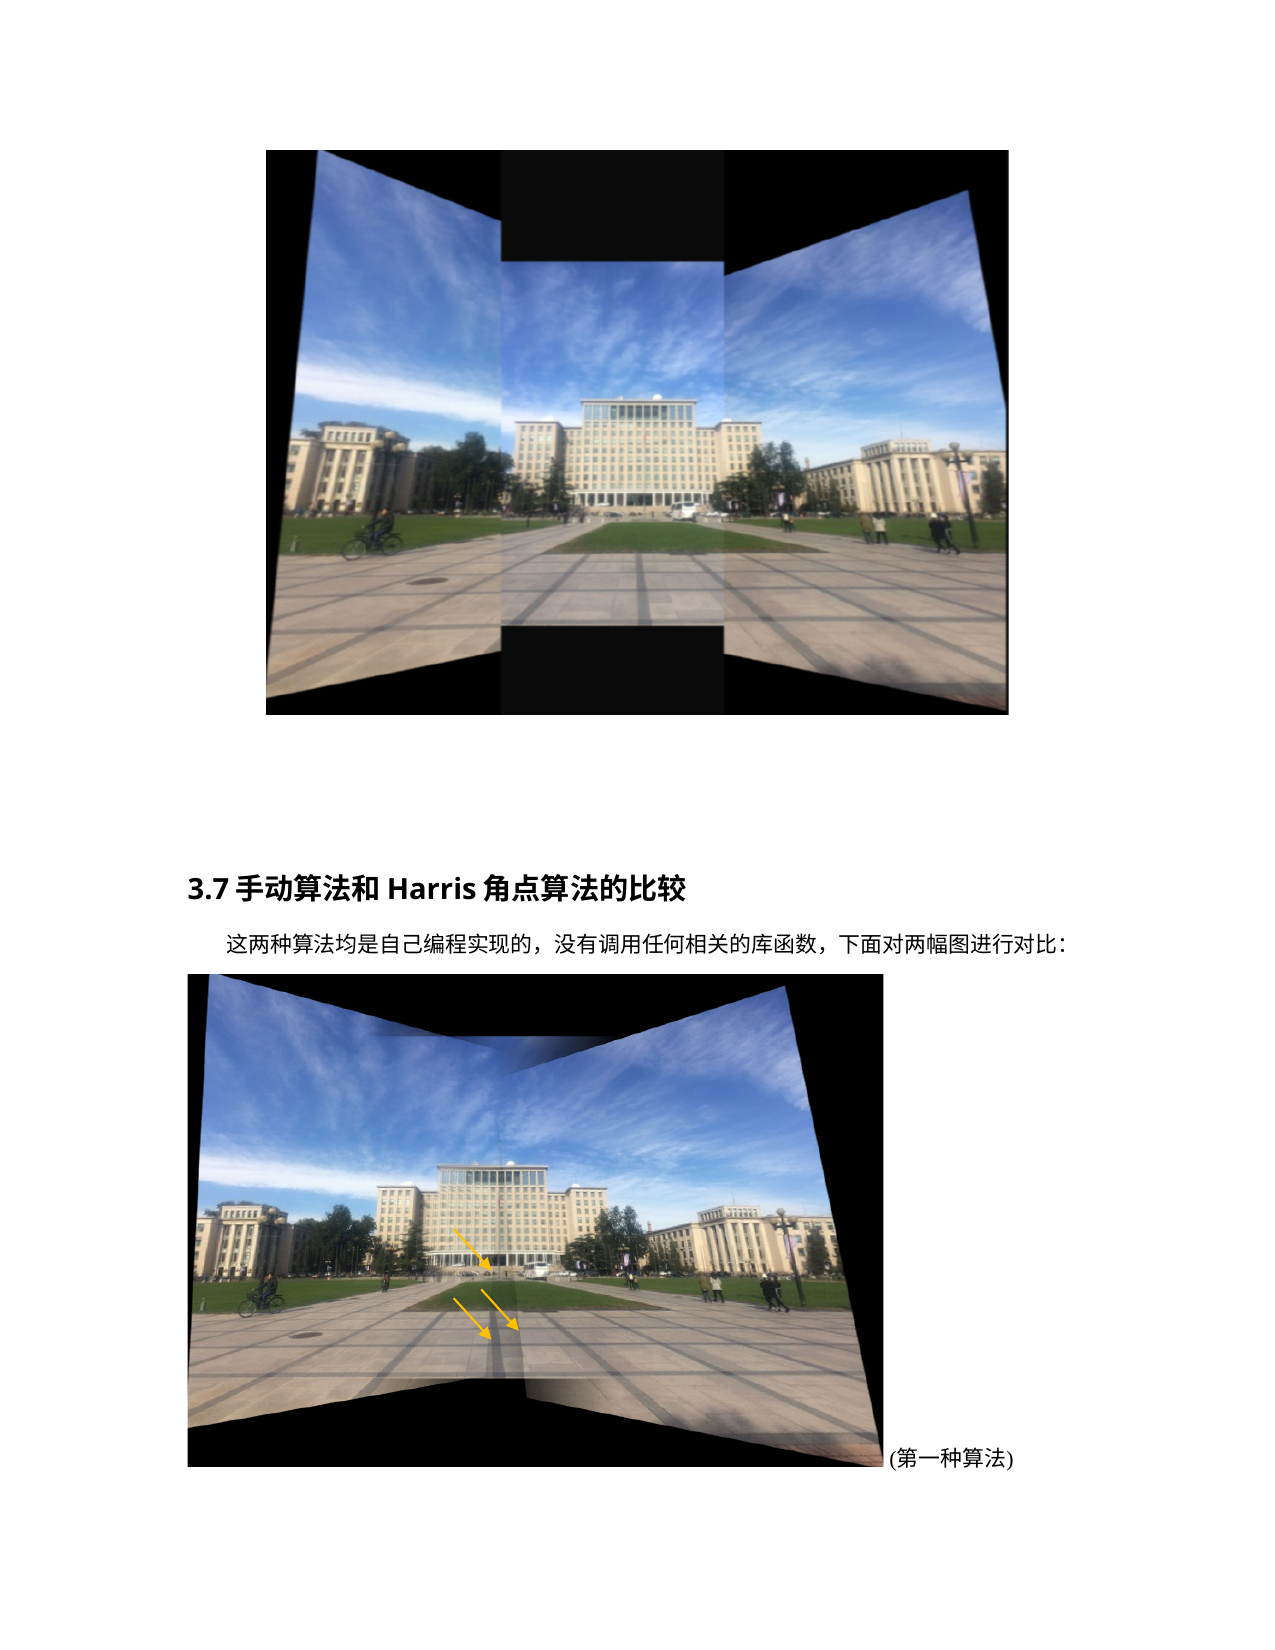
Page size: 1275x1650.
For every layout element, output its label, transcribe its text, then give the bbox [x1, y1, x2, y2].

list 这两种算法均是自己编程实现的，没有调用任何相关的库函数，下面对两幅图进行对比： [226, 927, 1087, 959]
text (第一种算法) [187, 974, 1087, 1473]
subtitle 3.7手动算法和Harris角点算法的比较 [187, 866, 1087, 908]
